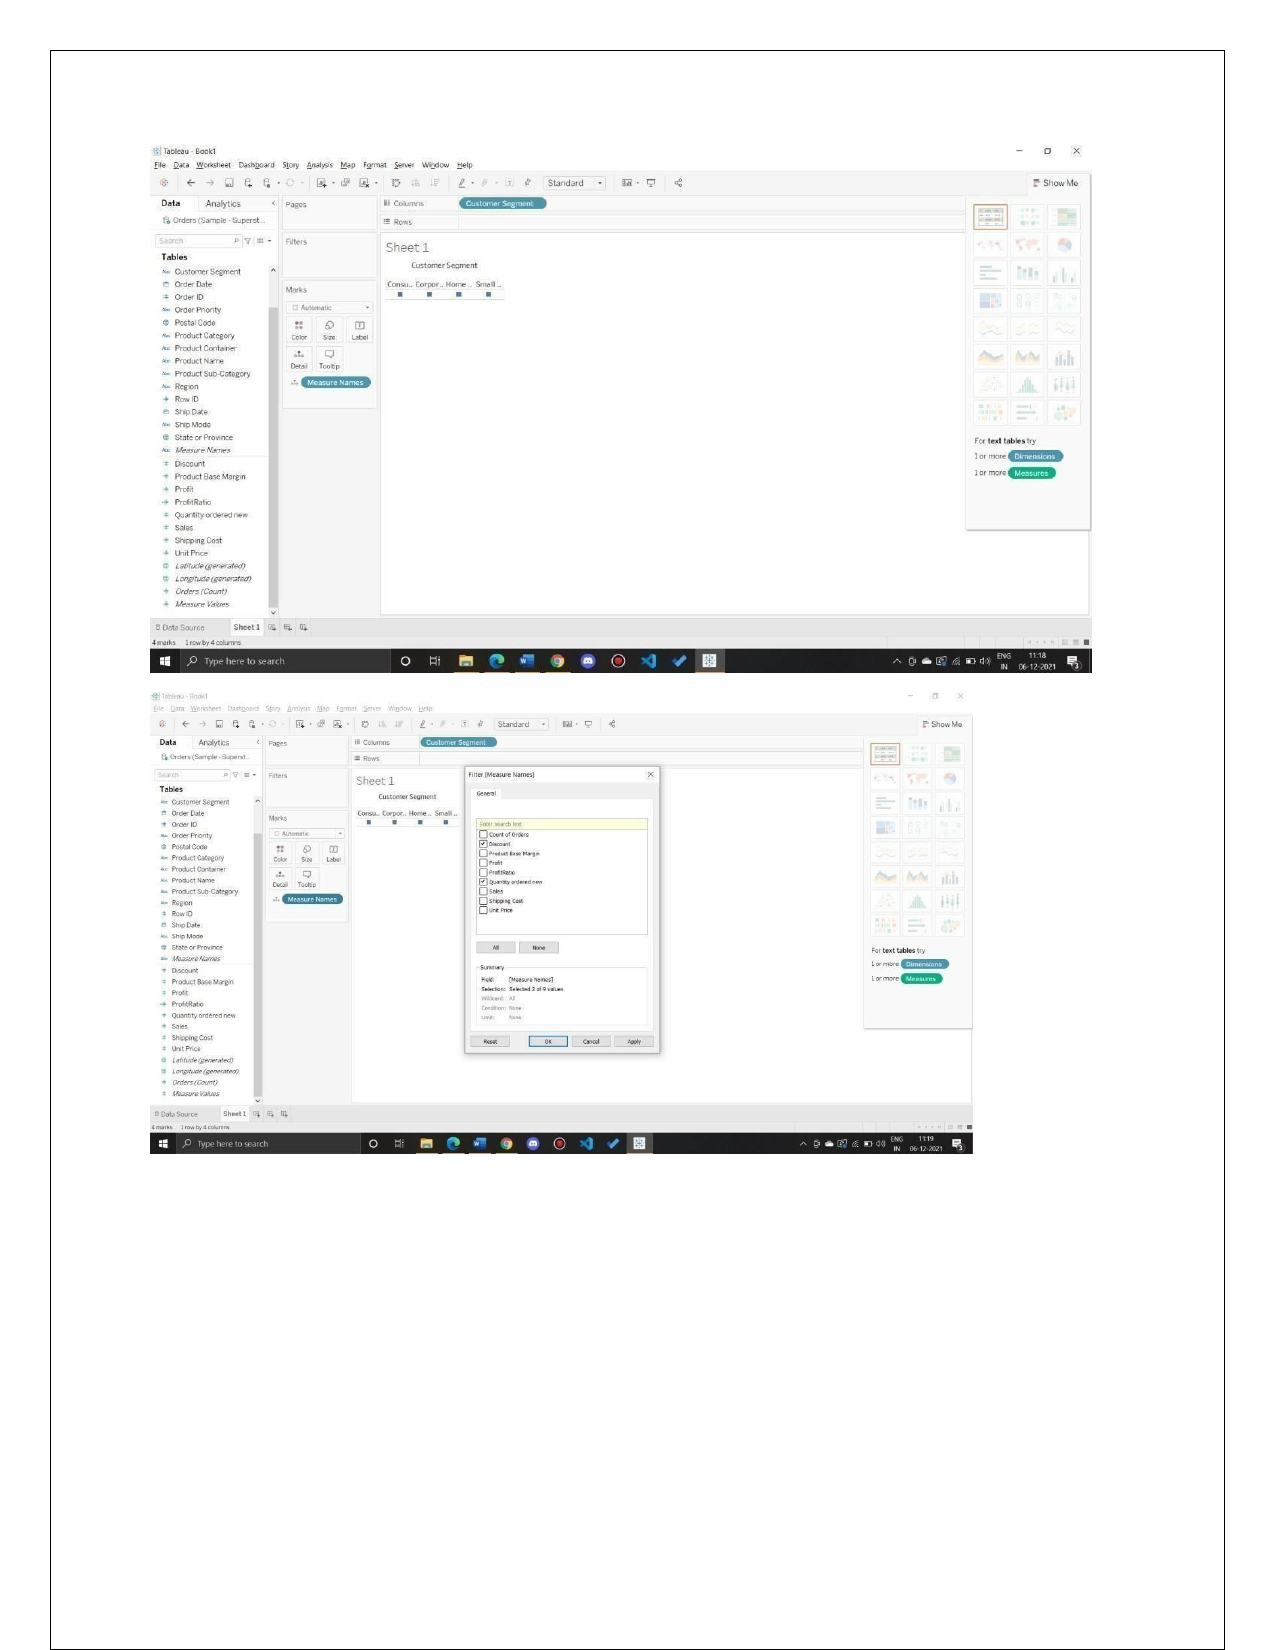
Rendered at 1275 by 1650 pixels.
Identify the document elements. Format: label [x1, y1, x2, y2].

picture [150, 145, 1092, 673]
picture [150, 692, 973, 1154]
